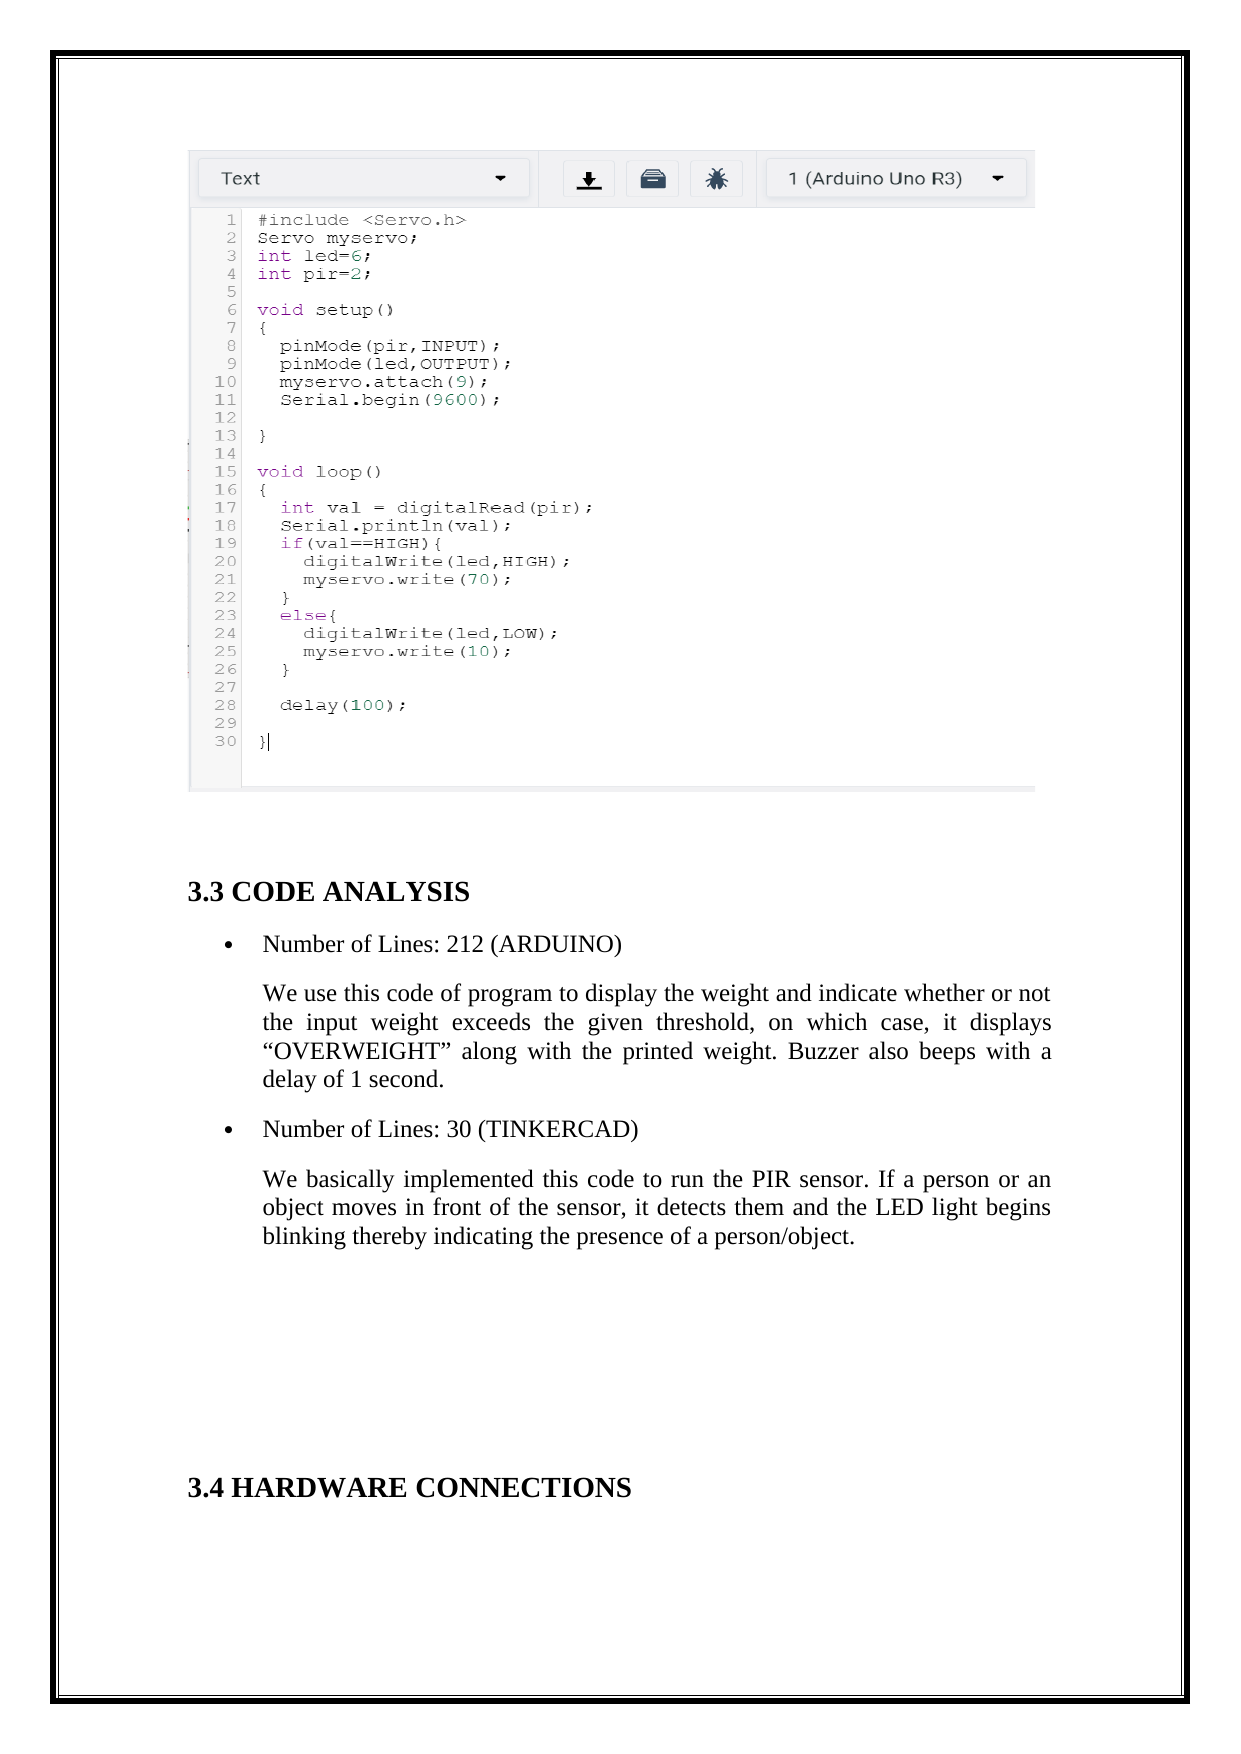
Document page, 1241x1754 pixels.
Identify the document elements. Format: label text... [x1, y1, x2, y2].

list Number of Lines: 30 (TINKERCAD) [225, 1114, 1053, 1143]
list Number of Lines: 212 (ARDUINO) [225, 929, 1053, 957]
text We use this code of program to display the weight and indicate whether or not the input weight exceeds the given threshold, on which case, it displays “OVERWEIGHT” along with the printed weight. Buzzer also beeps with a delay of 1 second. [262, 978, 1053, 1093]
text 3.4 HARDWARE CONNECTIONS [187, 1470, 1053, 1504]
text We basically implemented this code to run the PIR sensor. If a person or an object moves in front of the sensor, it detects them and the LED light begins blinking thereby indicating the presence of a person/object. [262, 1164, 1053, 1250]
picture [187, 150, 1036, 792]
text 3.3 CODE ANALYSIS [187, 874, 1053, 908]
